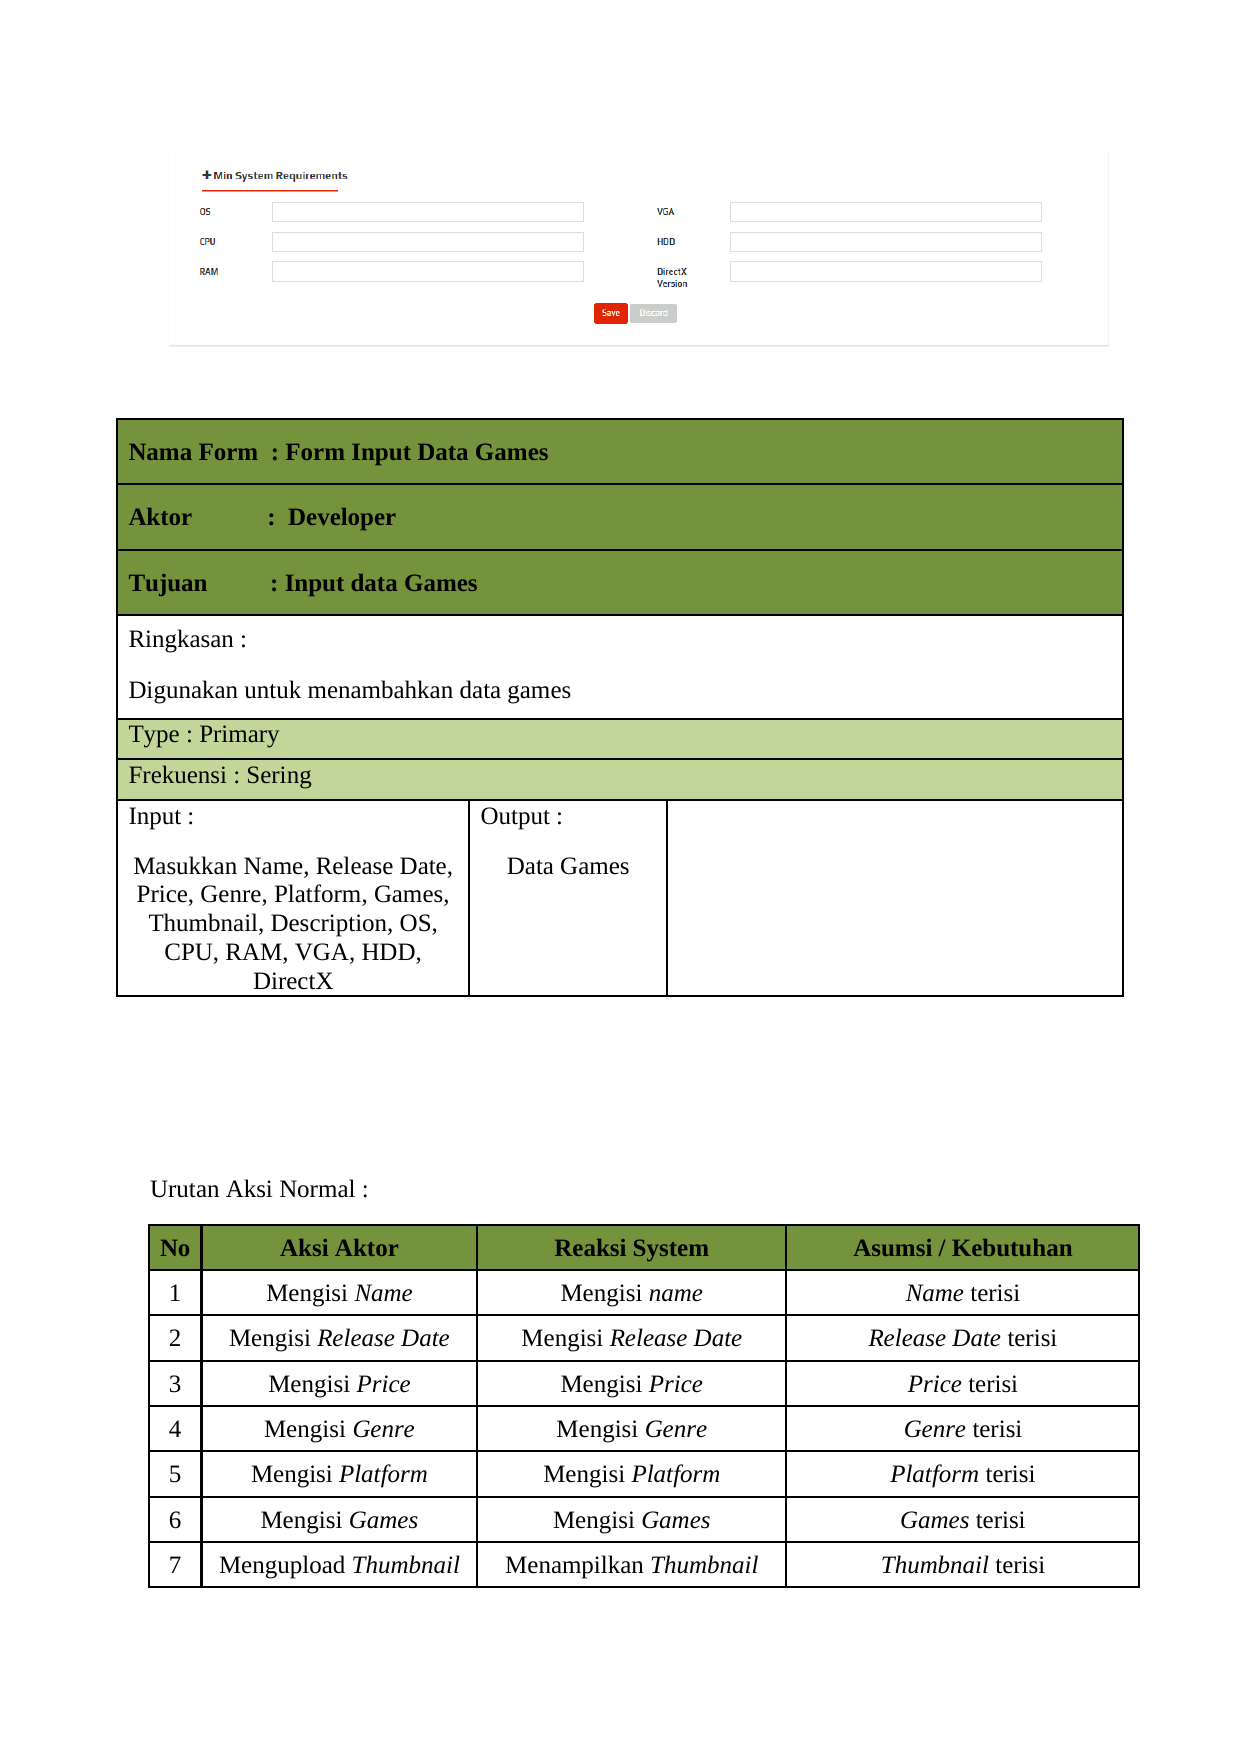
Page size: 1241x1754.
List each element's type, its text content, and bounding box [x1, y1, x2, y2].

table_cell Mengisi Price [203, 1362, 476, 1405]
table_header Reaksi System [478, 1226, 785, 1269]
table_cell Input : [118, 801, 468, 849]
text Urutan Aksi Normal : [150, 1174, 1090, 1203]
table_cell Price terisi [787, 1362, 1138, 1405]
table_cell Mengisi Games [203, 1498, 476, 1541]
table_cell Thumbnail terisi [787, 1543, 1138, 1586]
table_cell 7 [150, 1543, 200, 1586]
table_cell 2 [150, 1316, 200, 1359]
table_cell Mengisi Release Date [478, 1316, 785, 1359]
table_cell Type : Primary [118, 720, 1122, 758]
picture [168, 150, 1109, 347]
table_cell Games terisi [787, 1498, 1138, 1541]
table_cell 5 [150, 1452, 200, 1496]
table_cell 6 [150, 1498, 200, 1541]
table_cell Genre terisi [787, 1407, 1138, 1450]
table_cell Mengisi name [478, 1271, 785, 1314]
table_cell Release Date terisi [787, 1316, 1138, 1359]
table_cell Mengisi Genre [478, 1407, 785, 1450]
table_cell Platform terisi [787, 1452, 1138, 1496]
table_header Nama Form : Form Input Data Games [118, 420, 1122, 483]
table_cell Mengisi Price [478, 1362, 785, 1405]
table_cell Mengisi Name [203, 1271, 476, 1314]
table_header Asumsi / Kebutuhan [787, 1226, 1138, 1269]
table_cell Output : [470, 801, 666, 849]
table_cell Mengisi Genre [203, 1407, 476, 1450]
table_cell Masukkan Name, Release Date, Price, Genre, Platform, Games, Thumbnail, Description, OS, CPU, RAM, VGA, HDD, DirectX [118, 849, 468, 994]
table_cell Aktor : Developer [118, 485, 1122, 549]
table_cell Digunakan untuk menambahkan data games [118, 661, 1122, 717]
table_cell Mengisi Platform [478, 1452, 785, 1496]
table_header Aksi Aktor [203, 1226, 476, 1269]
table_cell Ringkasan : [118, 616, 1122, 661]
table_cell Mengisi Games [478, 1498, 785, 1541]
table_cell Mengisi Release Date [203, 1316, 476, 1359]
table_cell 3 [150, 1362, 200, 1405]
table_cell Data Games [470, 849, 666, 994]
table_cell Mengisi Platform [203, 1452, 476, 1496]
table_cell 4 [150, 1407, 200, 1450]
table_header No [150, 1226, 200, 1269]
table_cell 1 [150, 1271, 200, 1314]
table_cell [668, 801, 1122, 994]
table_cell Menampilkan Thumbnail [478, 1543, 785, 1586]
table_cell Mengupload Thumbnail [203, 1543, 476, 1586]
table_cell Name terisi [787, 1271, 1138, 1314]
table_cell Frekuensi : Sering [118, 760, 1122, 799]
table_cell Tujuan : Input data Games [118, 551, 1122, 614]
